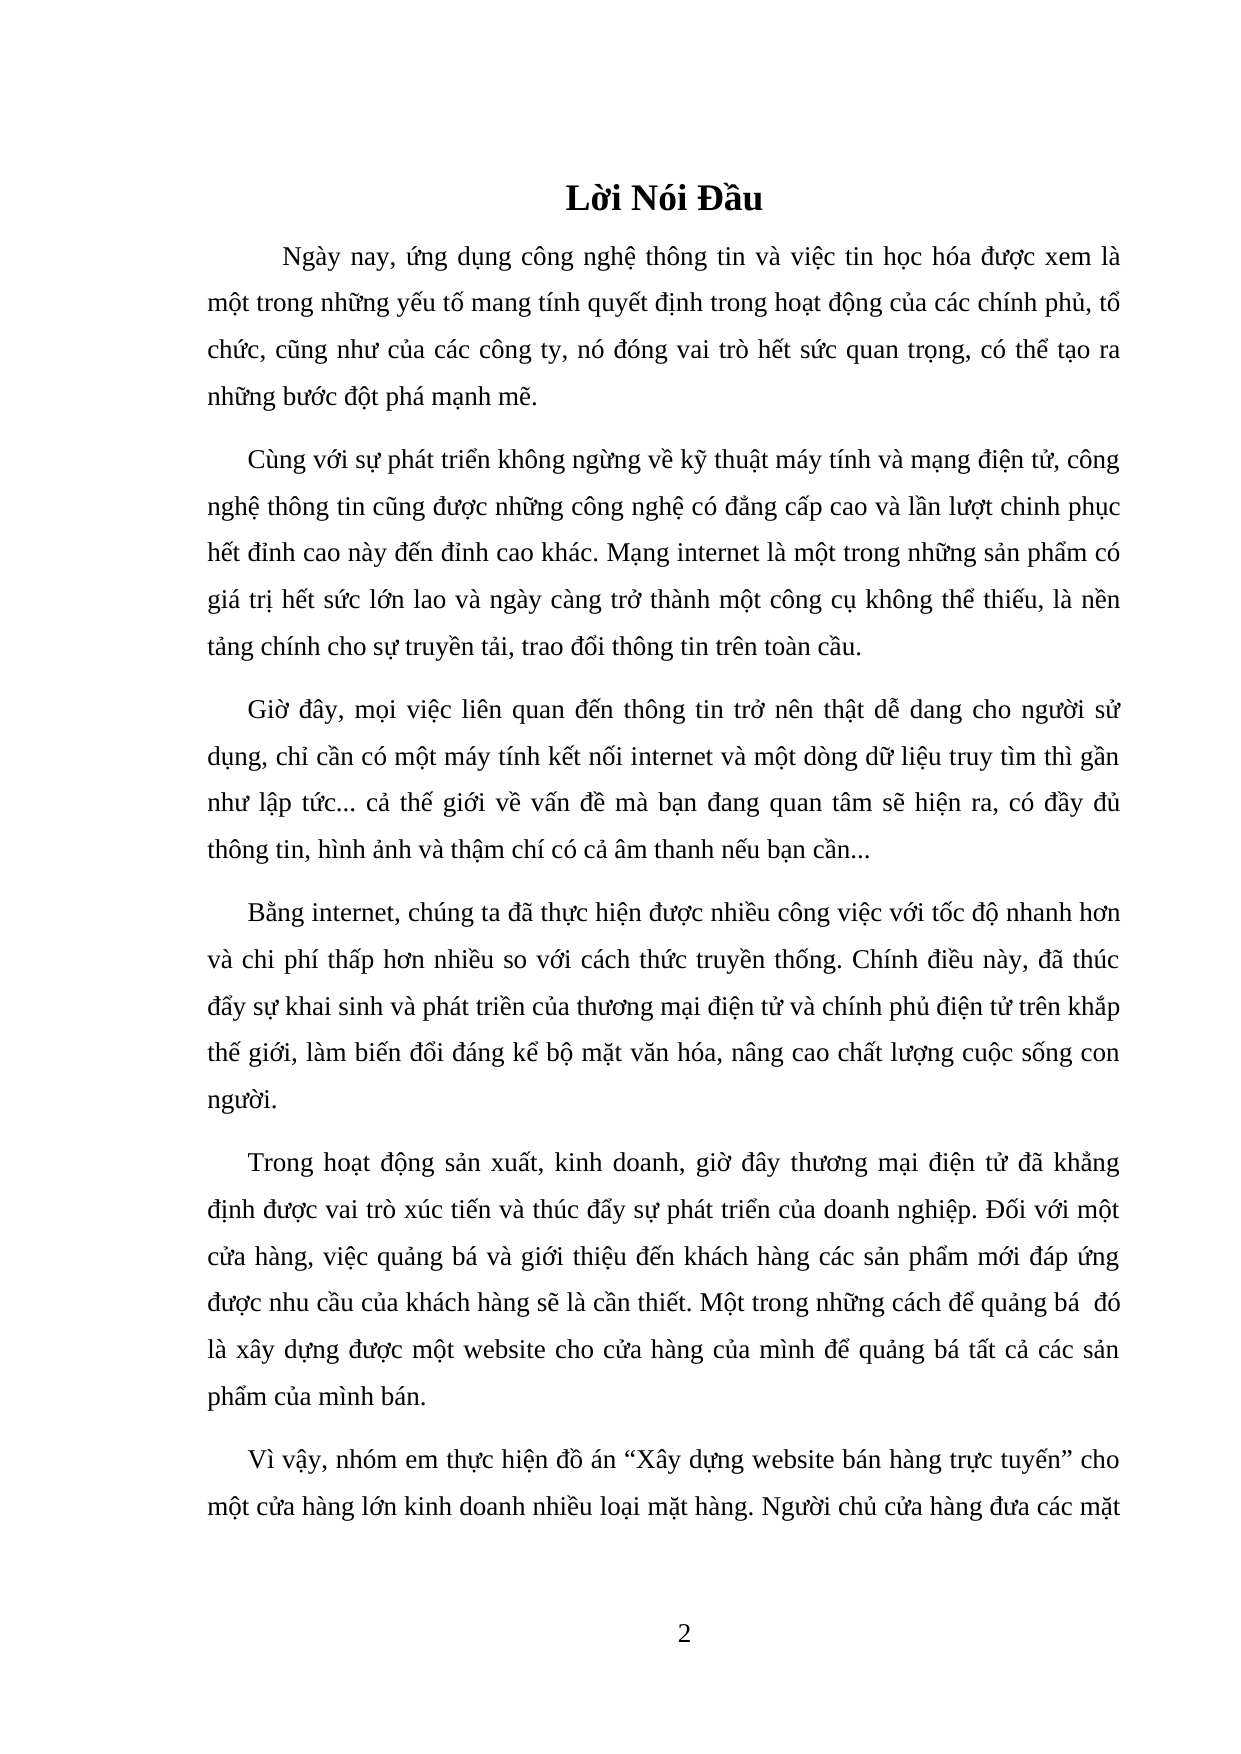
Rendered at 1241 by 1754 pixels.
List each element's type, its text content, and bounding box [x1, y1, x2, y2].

subtitle Lời Nói Đầu [207, 175, 1122, 218]
text Ngày nay, ứng dụng công nghệ thông tin và việc tin học hóa được xem là một trong những yếu tố mang tính quyết định trong hoạt động của các chính phủ, tổ chức, cũng như của các công ty, nó đóng vai trò hết sức quan trọng, có thể tạo ra những bước đột phá mạnh mẽ. [207, 240, 1122, 411]
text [207, 1443, 1122, 1521]
text Trong hoạt động sản xuất, kinh doanh, giờ đây thương mại điện tử đã khẳng định được vai trò xúc tiến và thúc đẩy sự phát triển của doanh nghiệp. Đối với một cửa hàng, việc quảng bá và giới thiệu đến khách hàng các sản phẩm mới đáp ứng được nhu cầu của khách hàng sẽ là cần thiết. Một trong những cách để quảng bá đó là xây dựng được một website cho cửa hàng của mình để quảng bá tất cả các sản phẩm của mình bán. [207, 1146, 1122, 1411]
text Cùng với sự phát triển không ngừng về kỹ thuật máy tính và mạng điện tử, công nghệ thông tin cũng được những công nghệ có đẳng cấp cao và lần lượt chinh phục hết đỉnh cao này đến đỉnh cao khác. Mạng internet là một trong những sản phẩm có giá trị hết sức lớn lao và ngày càng trở thành một công cụ không thể thiếu, là nền tảng chính cho sự truyền tải, trao đổi thông tin trên toàn cầu. [207, 443, 1122, 661]
text Bằng internet, chúng ta đã thực hiện được nhiều công việc với tốc độ nhanh hơn và chi phí thấp hơn nhiều so với cách thức truyền thống. Chính điều này, đã thúc đẩy sự khai sinh và phát triền của thương mại điện tử và chính phủ điện tử trên khắp thế giới, làm biến đổi đáng kể bộ mặt văn hóa, nâng cao chất lượng cuộc sống con người. [207, 896, 1122, 1114]
text Giờ đây, mọi việc liên quan đến thông tin trở nên thật dễ dang cho người sử dụng, chỉ cần có một máy tính kết nối internet và một dòng dữ liệu truy tìm thì gần như lập tức... cả thế giới về vấn đề mà bạn đang quan tâm sẽ hiện ra, có đầy đủ thông tin, hình ảnh và thậm chí có cả âm thanh nếu bạn cần... [207, 693, 1122, 864]
